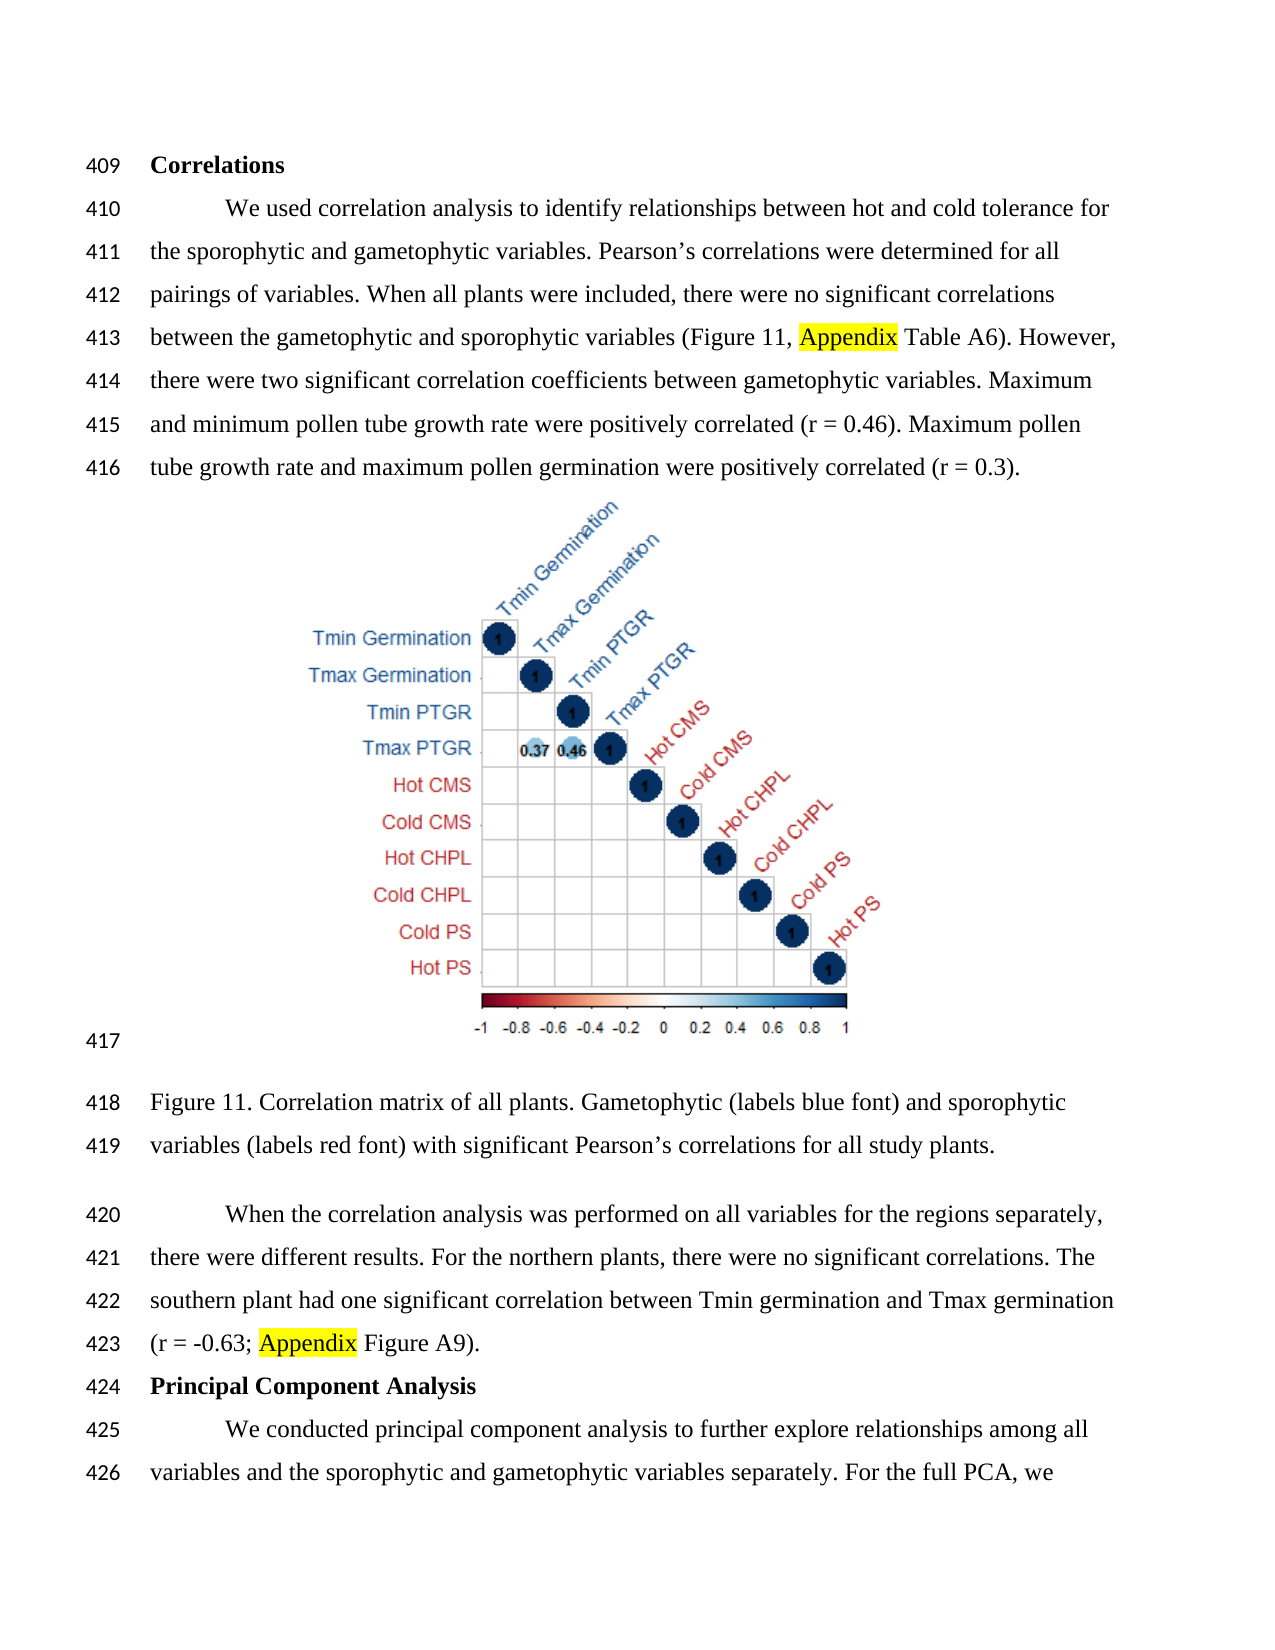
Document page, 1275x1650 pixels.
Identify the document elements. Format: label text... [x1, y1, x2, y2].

text Principal Component Analysis [150, 1371, 1125, 1400]
text We used correlation analysis to identify relationships between hot and cold tolerance for the sporophytic and gametophytic variables. Pearson’s correlations were determined for all pairings of variables. When all plants were included, there were no significant correlations between the gametophytic and sporophytic variables (Figure 11, Appendix Table A6). However, there were two significant correlation coefficients between gametophytic variables. Maximum and minimum pollen tube growth rate were positively correlated (r = 0.46). Maximum pollen tube growth rate and maximum pollen germination were positively correlated (r = 0.3). [150, 193, 1125, 481]
text Correlations [150, 150, 1125, 179]
picture [190, 495, 1085, 1049]
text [150, 1414, 1125, 1486]
text When the correlation analysis was performed on all variables for the regions separately, there were different results. For the northern plants, there were no significant correlations. The southern plant had one significant correlation between Tmin germination and Tmax germination (r = -0.63; Appendix Figure A9). [150, 1199, 1125, 1357]
title Figure 11. Correlation matrix of all plants. Gametophytic (labels blue font) and sporophytic variables (labels red font) with significant Pearson’s correlations for all study plants. [150, 1087, 1125, 1159]
